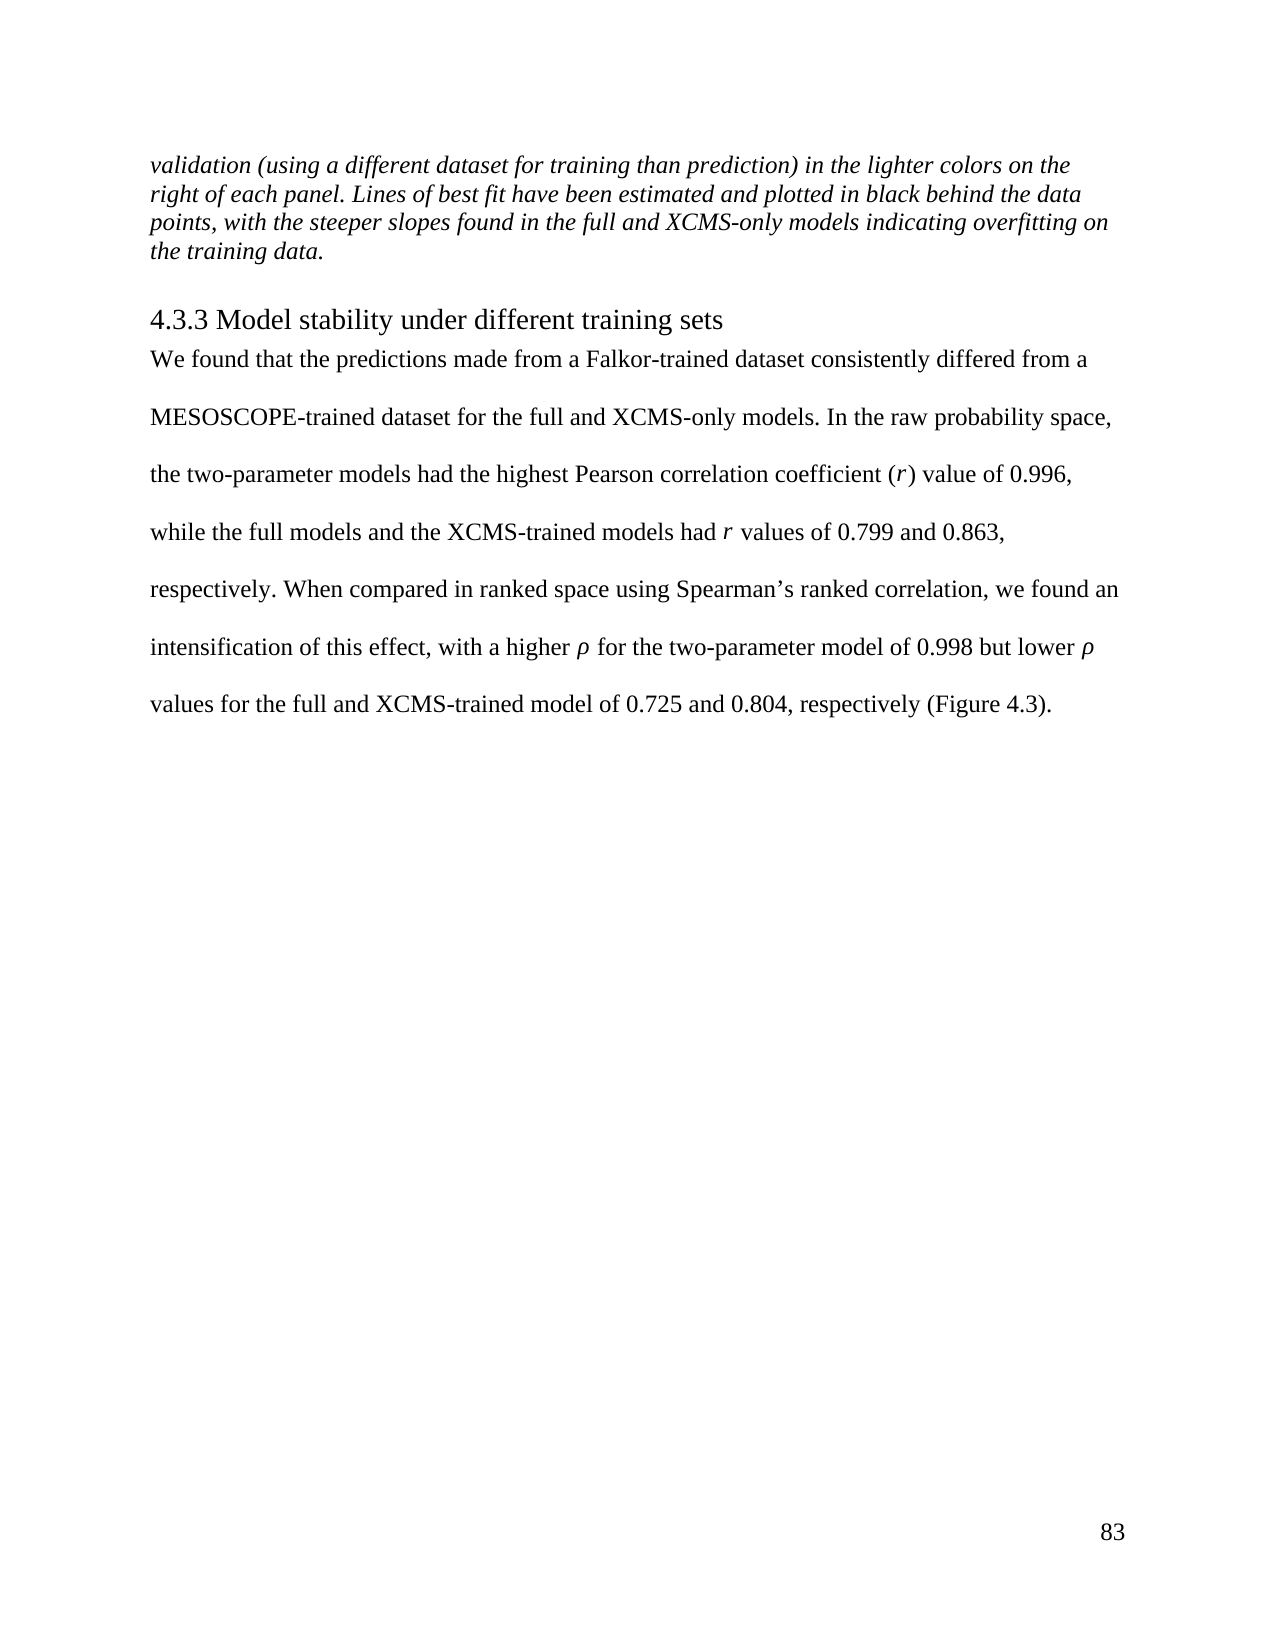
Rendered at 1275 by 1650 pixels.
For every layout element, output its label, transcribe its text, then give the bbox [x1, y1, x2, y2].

subtitle 4.3.3 Model stability under different training sets [150, 302, 1125, 336]
text We found that the predictions made from a Falkor-trained dataset consistently differed from a MESOSCOPE-trained dataset for the full and XCMS-only models. In the raw probability space, the two-parameter models had the highest Pearson correlation coefficient () value of 0.996, while the full models and the XCMS-trained models had values of 0.799 and 0.863, respectively. When compared in ranked space using Spearman’s ranked correlation, we found an intensification of this effect, with a higher for the two-parameter model of 0.998 but lower values for the full and XCMS-trained model of 0.725 and 0.804, respectively (Figure 4.3). [150, 344, 1125, 718]
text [150, 150, 1125, 265]
